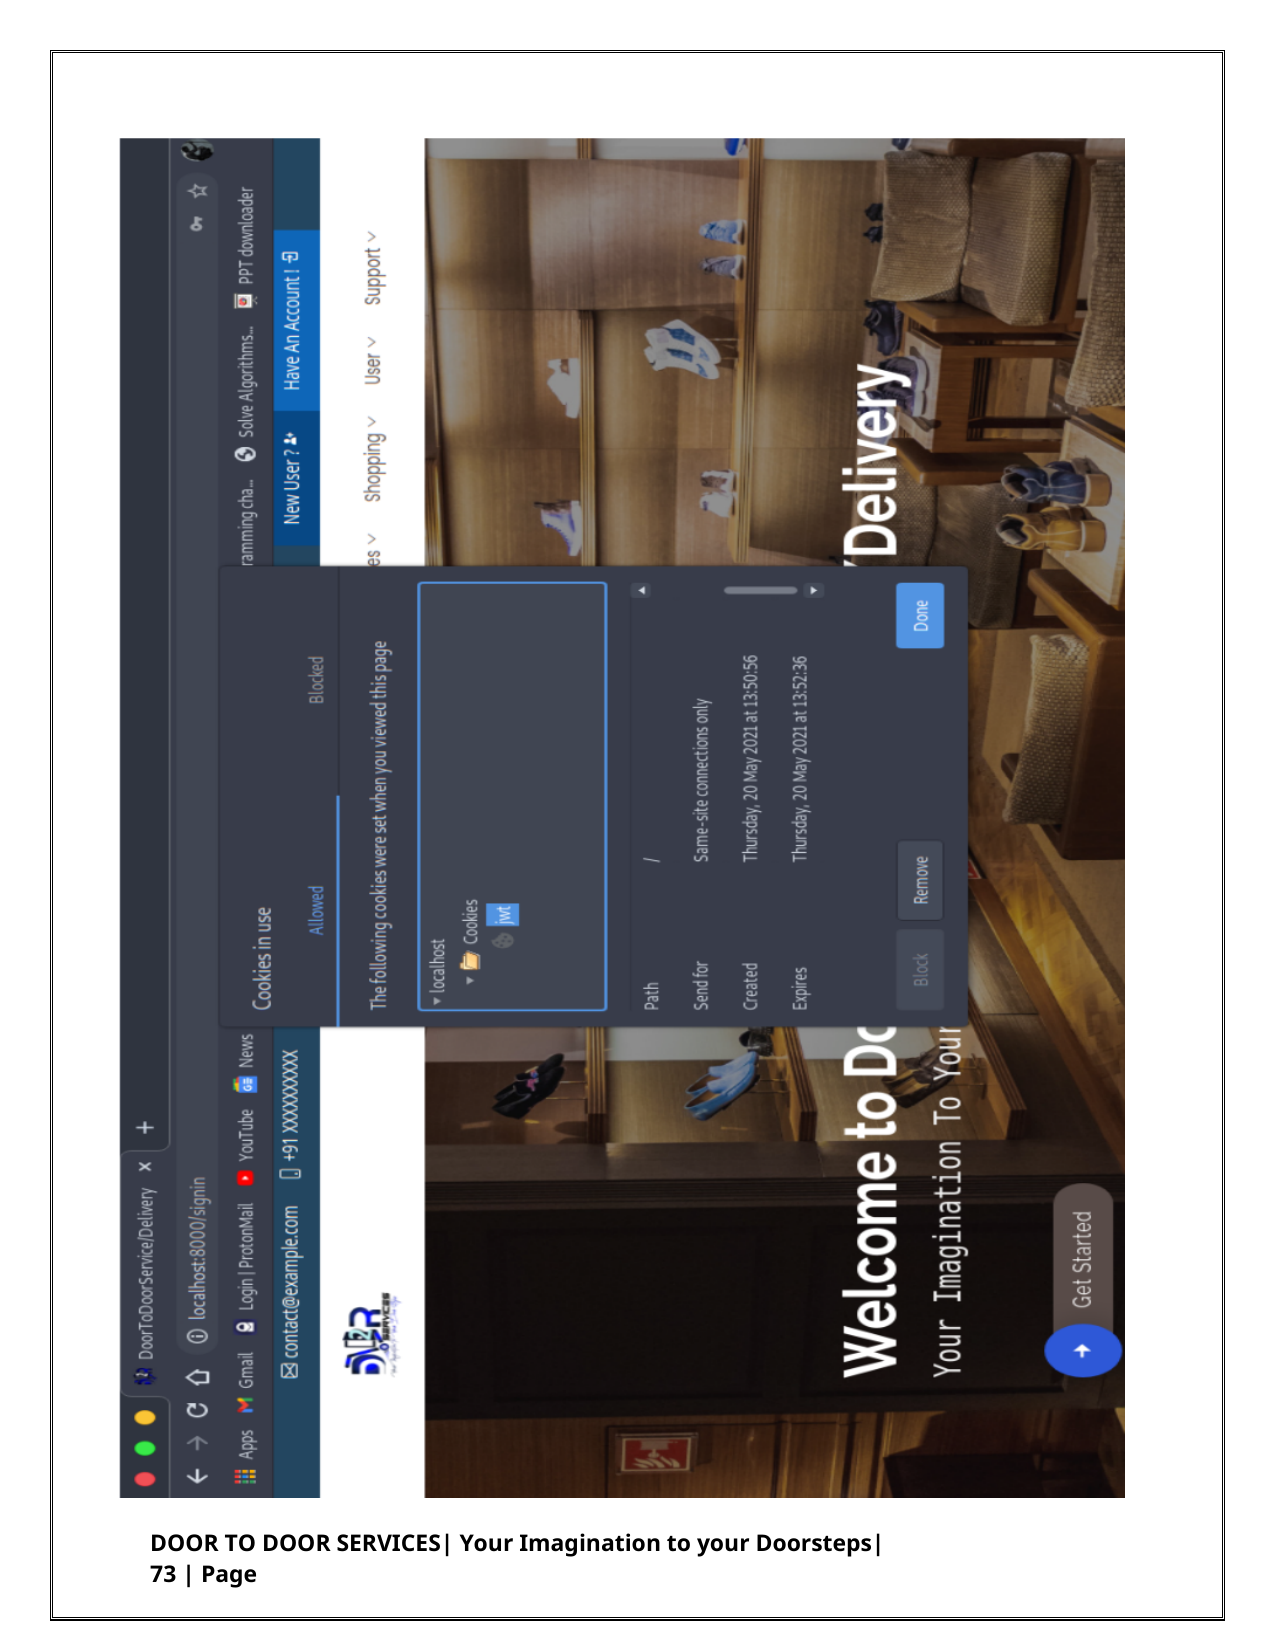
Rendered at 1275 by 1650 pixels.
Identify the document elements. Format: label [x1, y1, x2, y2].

picture [121, 139, 1124, 1498]
